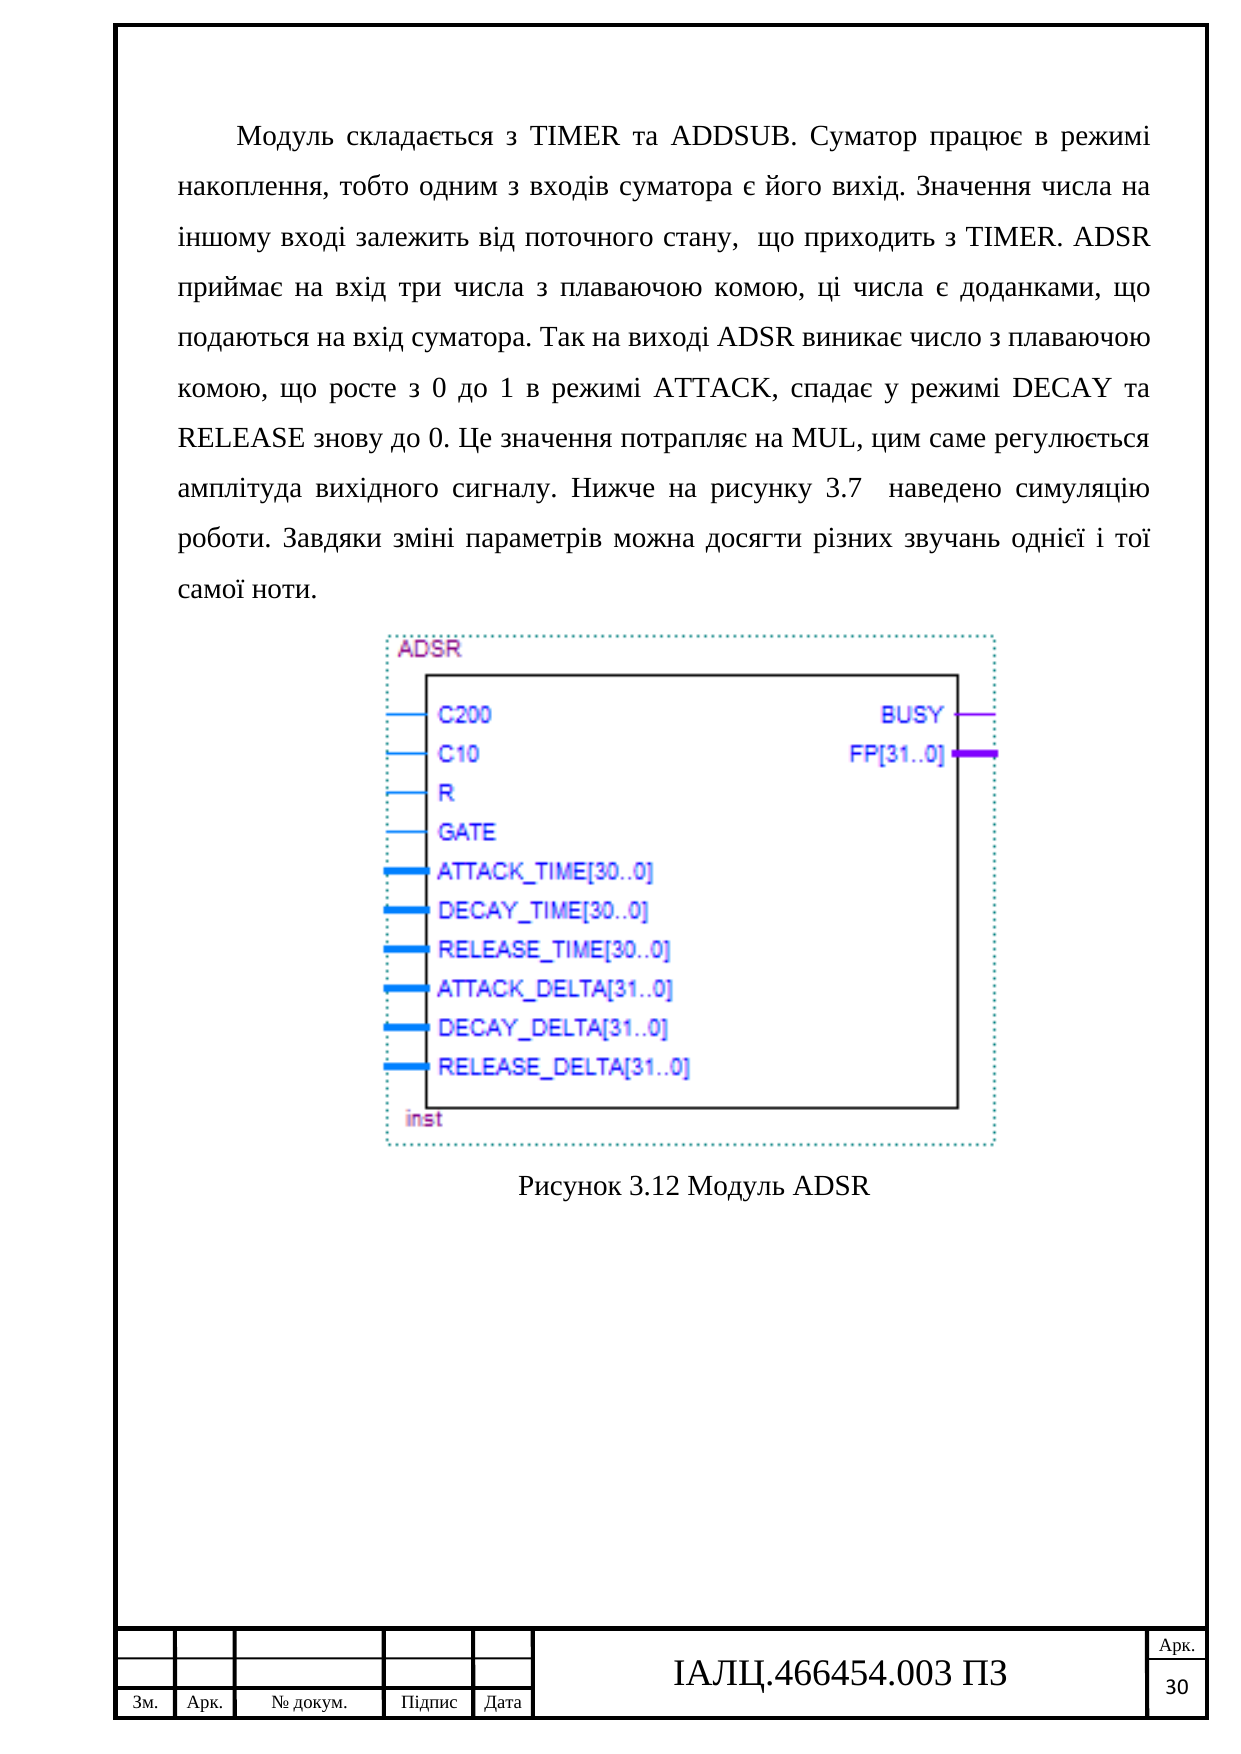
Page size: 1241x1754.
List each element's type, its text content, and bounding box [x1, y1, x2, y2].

picture [372, 621, 1016, 1154]
list Рисунок 3.12 Модуль ADSR [177, 1168, 1152, 1202]
list Модуль складається з TIMER та ADDSUB. Суматор працює в режимі накоплення, тобто одним з входів суматора є його вихід. Значення числа на іншому вході залежить від поточного стану, що приходить з TIMER. ADSR приймає на вхід три числа з плаваючою комою, ці числа є доданками, що подаються на вхід суматора. Так на виході ADSR виникає число з плаваючою комою, що росте з 0 до 1 в режимі ATTACK, спадає у режимі DECAY та RELEASE знову до 0. Це значення потрапляє на MUL, цим саме регулюється амплітуда вихідного сигналу. Нижче на рисунку 3.7 наведено симуляцію роботи. Завдяки зміні параметрів можна досягти різних звучань однієї і тої самої ноти. [177, 118, 1152, 604]
